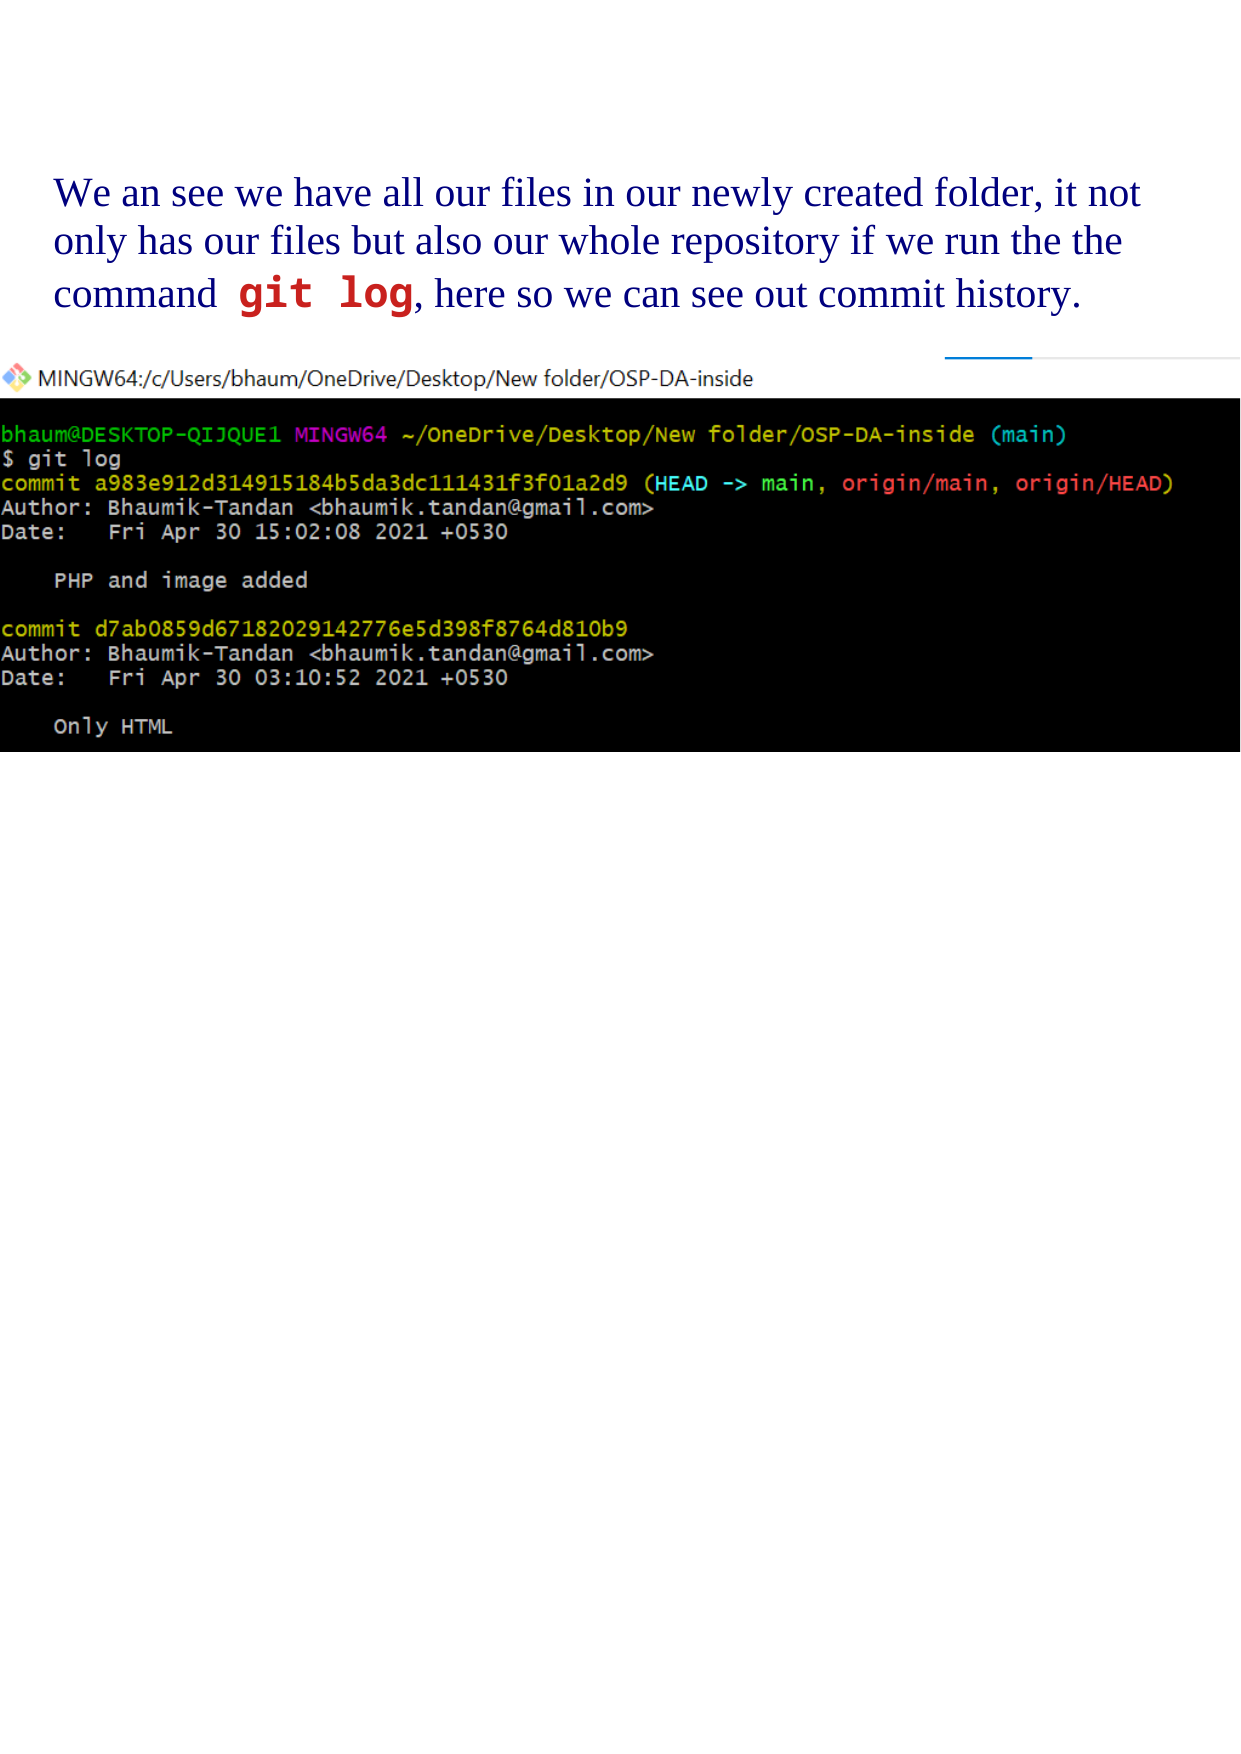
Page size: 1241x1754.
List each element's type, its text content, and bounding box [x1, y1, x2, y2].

text We an see we have all our files in our newly created folder, it not only has our files but also our whole repository if we run the the command git log, here so we can see out commit history. [53, 167, 1187, 320]
picture [0, 357, 1241, 752]
